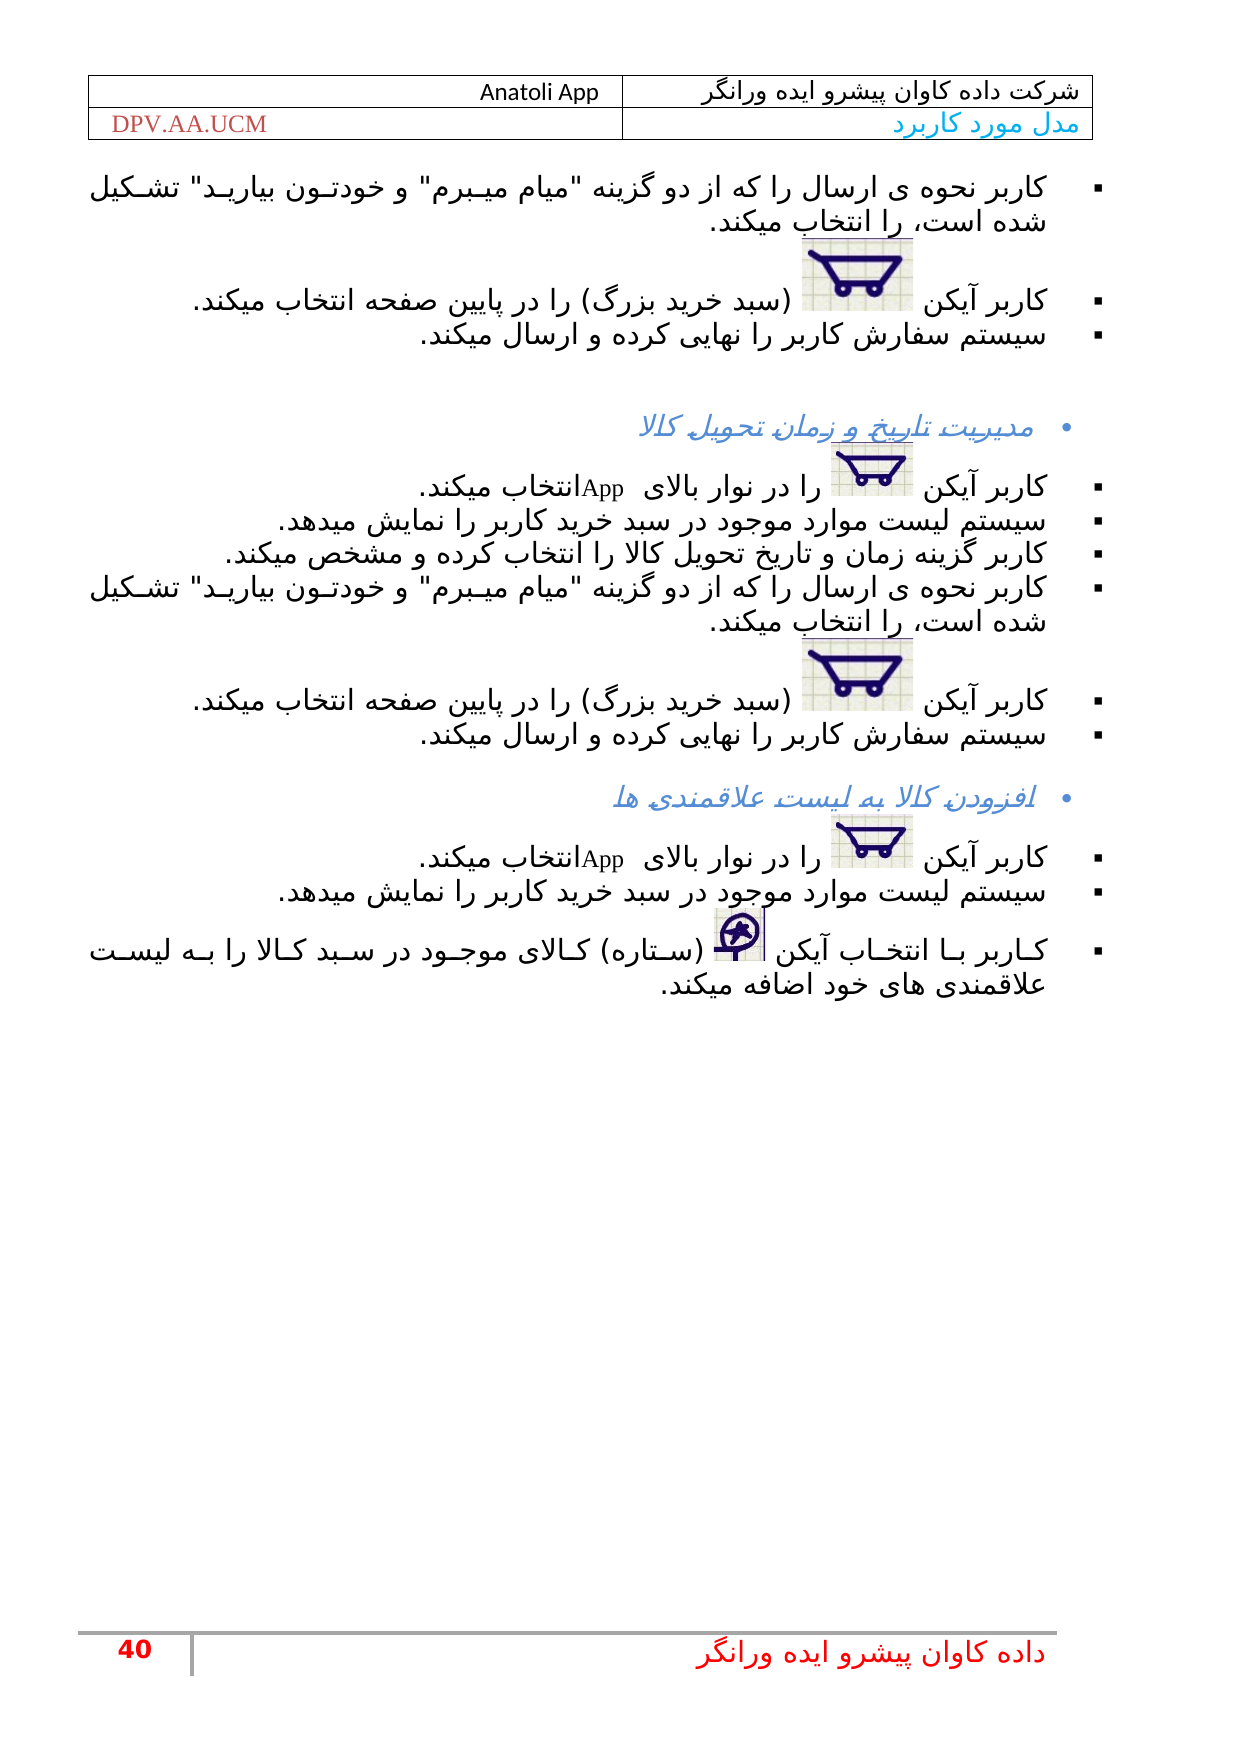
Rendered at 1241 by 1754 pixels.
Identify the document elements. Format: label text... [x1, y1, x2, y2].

list سیستم لیست موارد موجود در سبد خرید کاربر را نمایش میدهد. [89, 874, 1092, 908]
subtitle افزودن کالا به لیست علاقمندی ها [89, 780, 1063, 814]
picture [801, 238, 914, 311]
list کاربر نحوه ی ارسال را که از دو گزینه "میام میبرم" و خودتون بیارید" تشکیل شده است، را انتخاب میکند. [89, 571, 1092, 639]
list کاربر گزینه زمان و تاریخ تحویل کالا را انتخاب کرده و مشخص میکند. [89, 537, 1092, 571]
picture [801, 638, 914, 711]
list کاربر آیکن را در نوار بالای Appانتخاب میکند. [89, 443, 1092, 503]
list کاربر آیکن (سبد خرید بزرگ) را در پایین صفحه انتخاب میکند. [89, 239, 1092, 317]
list کاربر با انتخاب آیکن (ستاره) کالای موجود در سبد کالا را به لیست علاقمندی های خود اضافه میکند. [89, 908, 1092, 1001]
list سیستم سفارش کاربر را نهایی کرده و ارسال میکند. [89, 317, 1092, 351]
list سیستم لیست موارد موجود در سبد خرید کاربر را نمایش میدهد. [89, 503, 1092, 537]
list سیستم سفارش کاربر را نهایی کرده و ارسال میکند. [89, 717, 1092, 751]
picture [831, 814, 914, 868]
list کاربر آیکن (سبد خرید بزرگ) را در پایین صفحه انتخاب میکند. [89, 639, 1092, 717]
picture [831, 442, 914, 496]
list کاربر نحوه ی ارسال را که از دو گزینه "میام میبرم" و خودتون بیارید" تشکیل شده است، را انتخاب میکند. [89, 171, 1092, 239]
list کاربر آیکن را در نوار بالای Appانتخاب میکند. [89, 814, 1092, 874]
subtitle مدیریت تاریخ و زمان تحویل کالا [89, 409, 1063, 443]
picture [713, 908, 766, 961]
